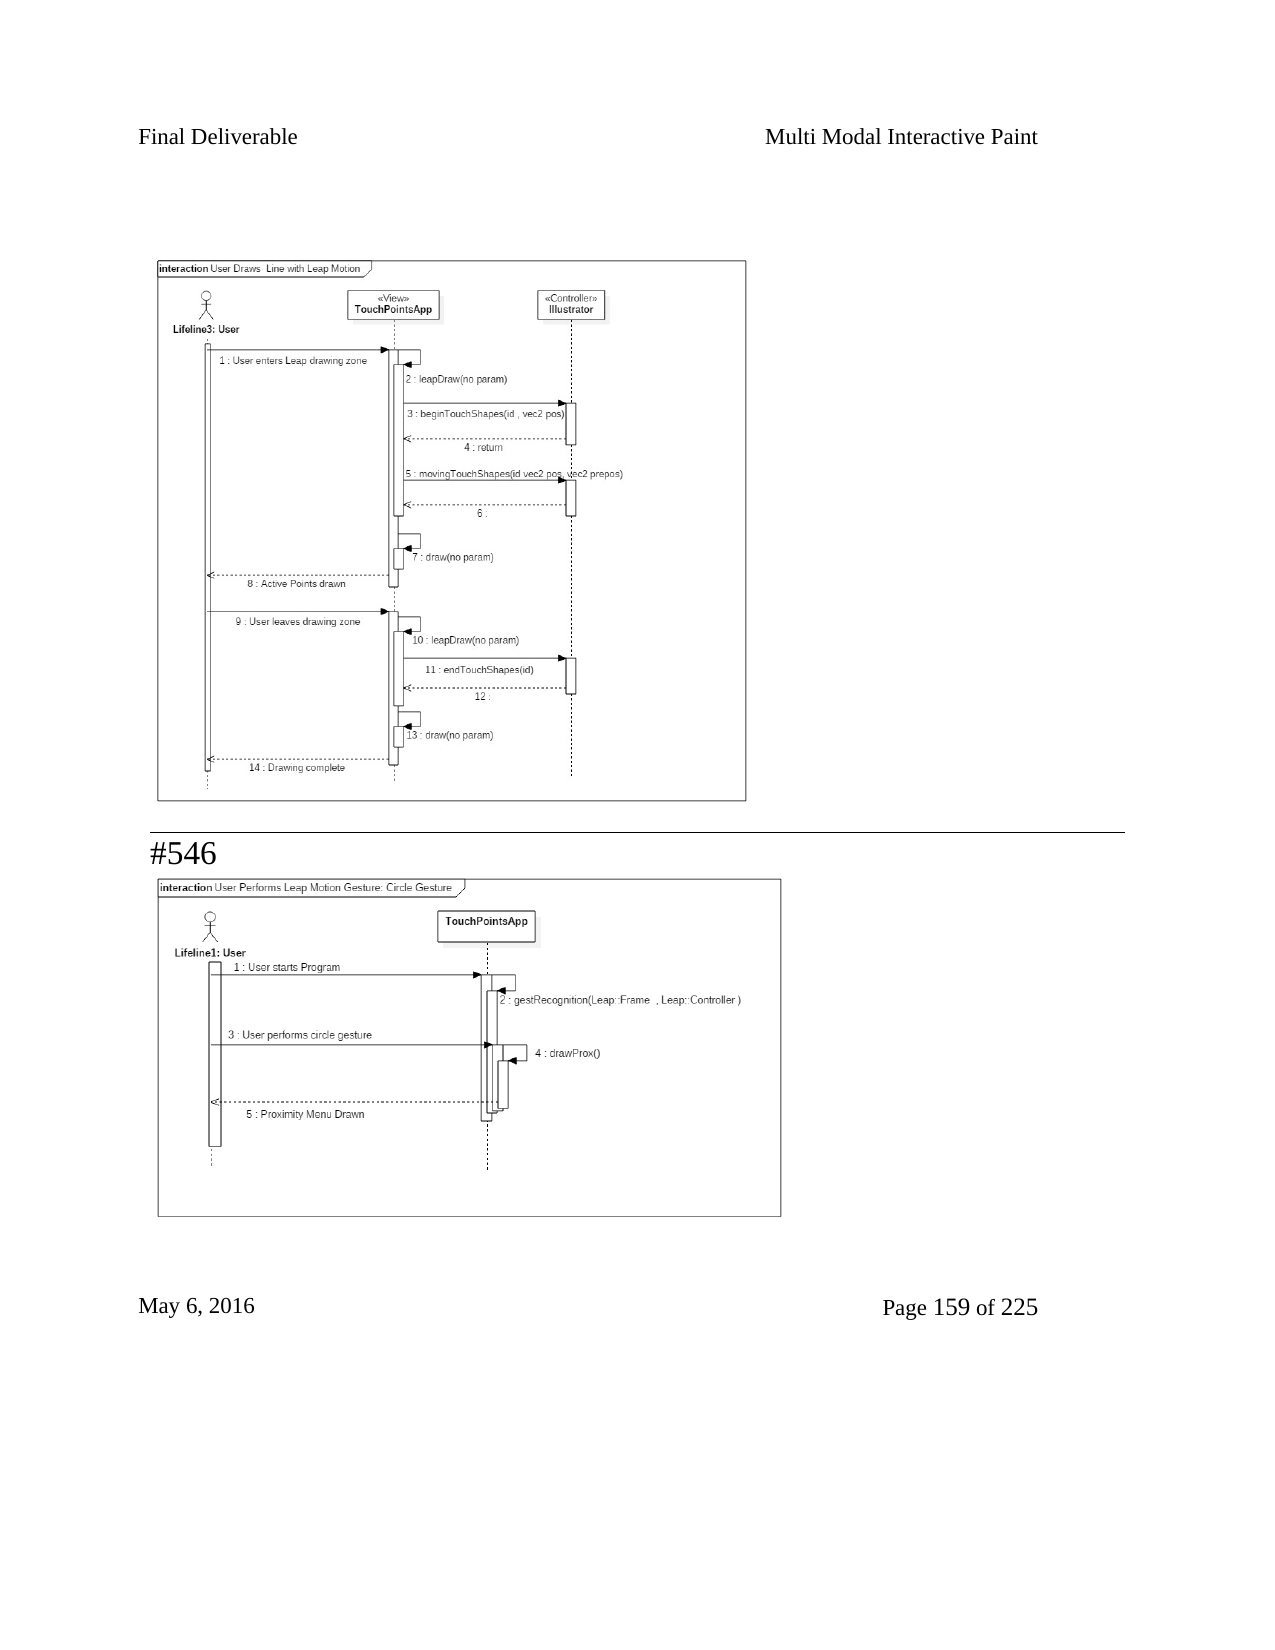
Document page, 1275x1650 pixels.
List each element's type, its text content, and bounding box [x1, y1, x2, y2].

text #546 [150, 833, 1125, 872]
picture [150, 253, 774, 830]
picture [150, 871, 812, 1248]
